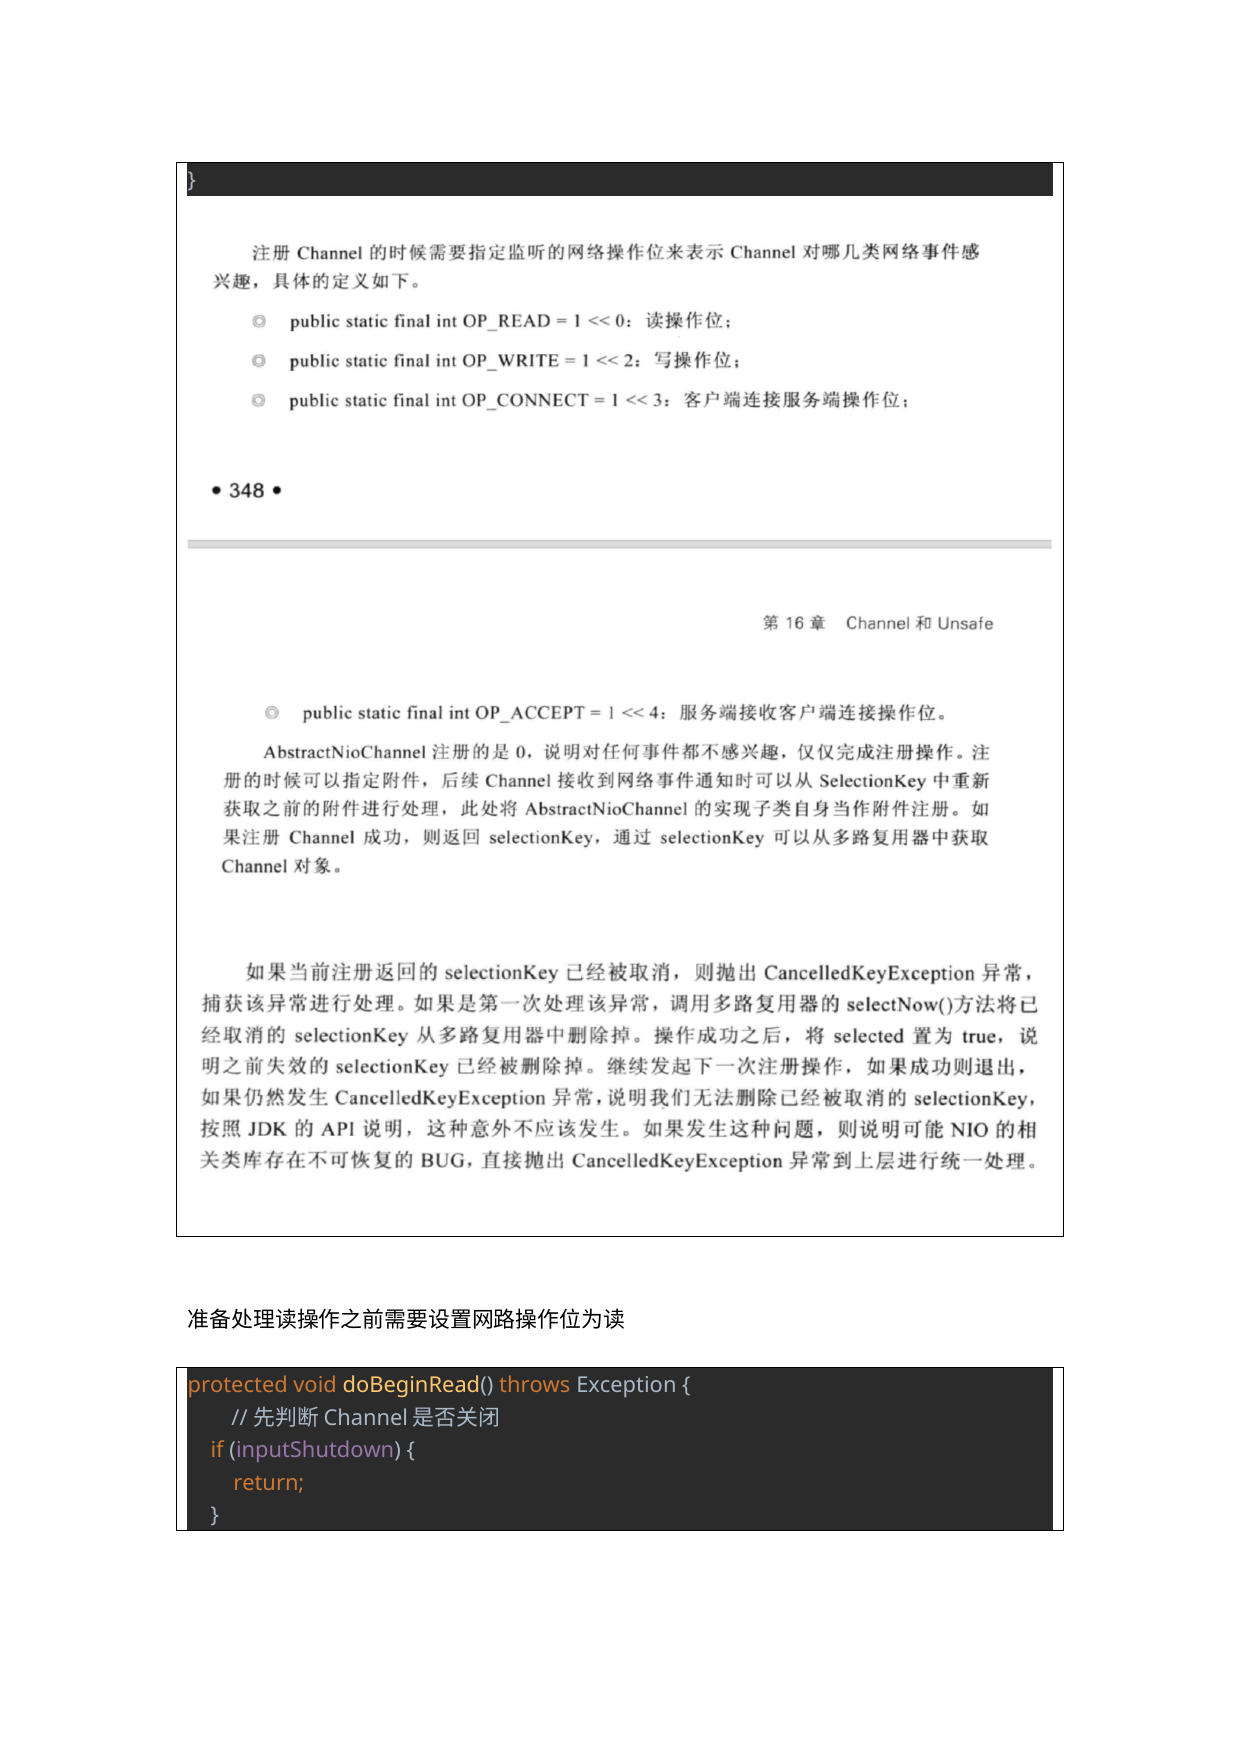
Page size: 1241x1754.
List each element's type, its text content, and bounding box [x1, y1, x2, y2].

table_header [177, 163, 1063, 1236]
picture [187, 228, 1052, 886]
picture [187, 943, 1053, 1181]
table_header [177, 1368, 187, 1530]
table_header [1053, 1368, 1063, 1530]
list 准备处理读操作之前需要设置网路操作位为读 [187, 1302, 1053, 1334]
